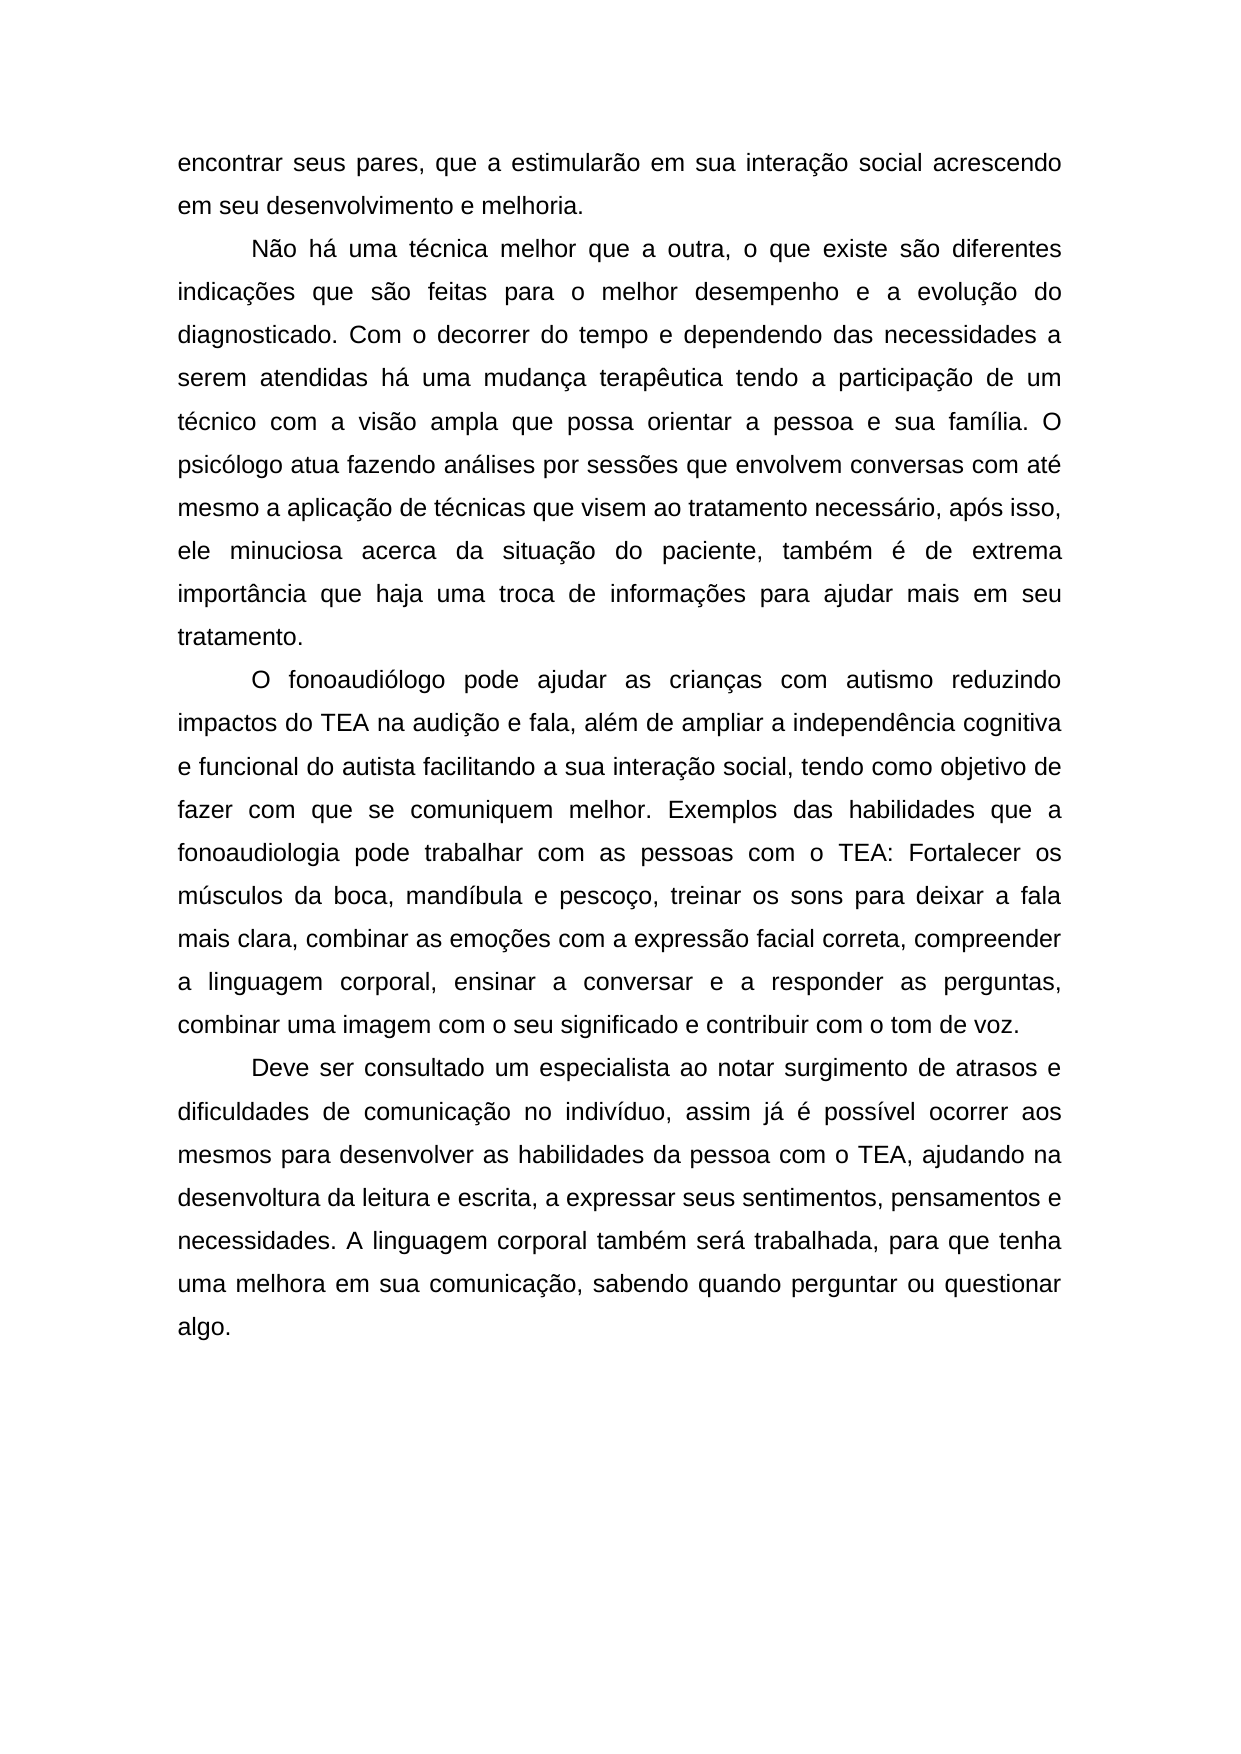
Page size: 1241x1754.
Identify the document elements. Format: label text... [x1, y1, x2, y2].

text O fonoaudiólogo pode ajudar as crianças com autismo reduzindo impactos do TEA na audição e fala, além de ampliar a independência cognitiva e funcional do autista facilitando a sua interação social, tendo como objetivo de fazer com que se comuniquem melhor. Exemplos das habilidades que a fonoaudiologia pode trabalhar com as pessoas com o TEA: Fortalecer os músculos da boca, mandíbula e pescoço, treinar os sons para deixar a fala mais clara, combinar as emoções com a expressão facial correta, compreender a linguagem corporal, ensinar a conversar e a responder as perguntas, combinar uma imagem com o seu significado e contribuir com o tom de voz. [177, 665, 1063, 1039]
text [177, 148, 1063, 219]
text Não há uma técnica melhor que a outra, o que existe são diferentes indicações que são feitas para o melhor desempenho e a evolução do diagnosticado. Com o decorrer do tempo e dependendo das necessidades a serem atendidas há uma mudança terapêutica tendo a participação de um técnico com a visão ampla que possa orientar a pessoa e sua família. O psicólogo atua fazendo análises por sessões que envolvem conversas com até mesmo a aplicação de técnicas que visem ao tratamento necessário, após isso, ele minuciosa acerca da situação do paciente, também é de extrema importância que haja uma troca de informações para ajudar mais em seu tratamento. [177, 234, 1063, 651]
text Deve ser consultado um especialista ao notar surgimento de atrasos e dificuldades de comunicação no indivíduo, assim já é possível ocorrer aos mesmos para desenvolver as habilidades da pessoa com o TEA, ajudando na desenvoltura da leitura e escrita, a expressar seus sentimentos, pensamentos e necessidades. A linguagem corporal também será trabalhada, para que tenha uma melhora em sua comunicação, sabendo quando perguntar ou questionar algo. [177, 1053, 1063, 1341]
